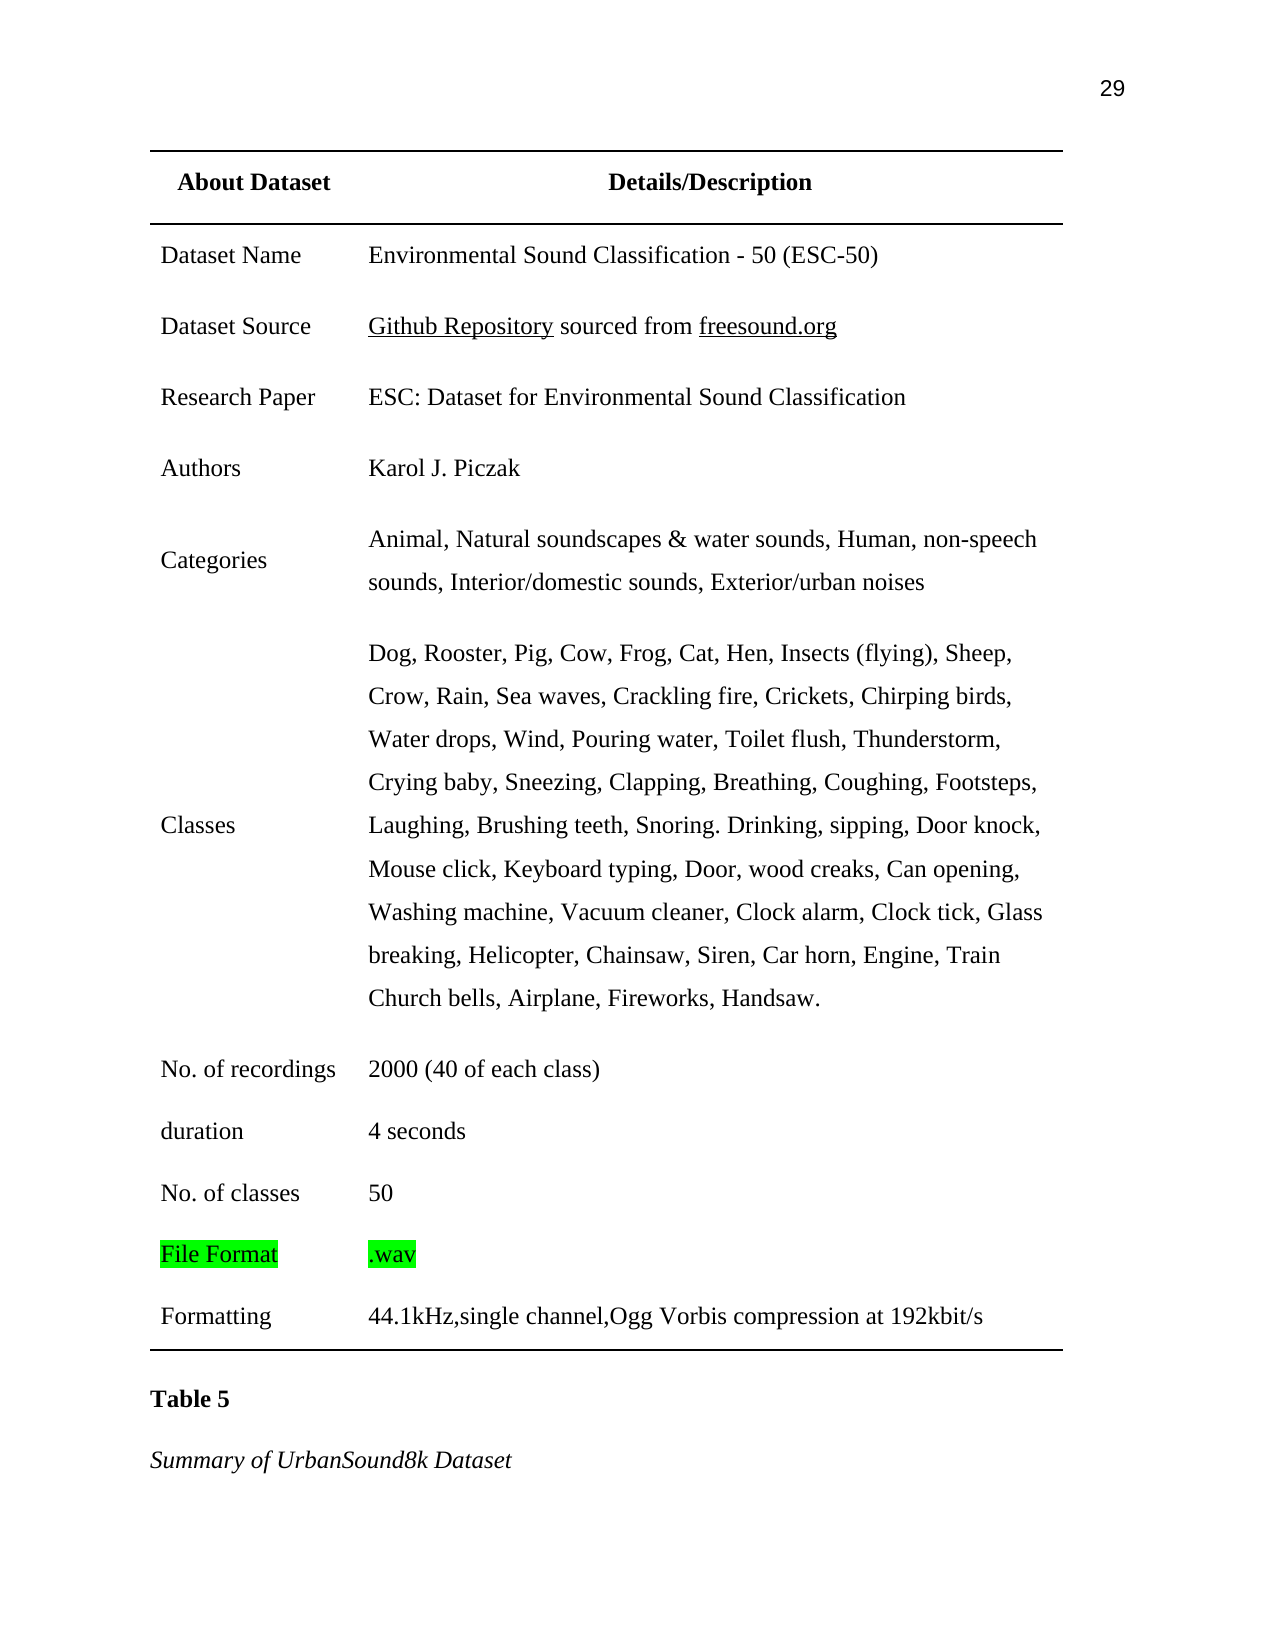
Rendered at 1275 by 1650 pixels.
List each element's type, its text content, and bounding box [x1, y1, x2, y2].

table_cell duration [150, 1101, 358, 1163]
text Summary of UrbanSound8k Dataset [150, 1446, 1125, 1474]
table_cell Authors [150, 438, 358, 509]
table_cell ESC: Dataset for Environmental Sound Classification [358, 367, 1062, 438]
table_cell 2000 (40 of each class) [358, 1040, 1062, 1101]
table_cell Karol J. Piczak [358, 438, 1062, 509]
table_cell 50 [358, 1163, 1062, 1225]
text Table 5 [150, 1384, 1125, 1413]
table_cell Research Paper [150, 367, 358, 438]
table_header About Dataset [150, 152, 358, 223]
table_cell Formatting [150, 1287, 358, 1348]
table_cell 4 seconds [358, 1101, 1062, 1163]
table_cell .wav [358, 1225, 1062, 1287]
table_cell File Format [150, 1225, 358, 1287]
table_cell Github Repository sourced from freesound.org [358, 296, 1062, 367]
table_cell Dataset Source [150, 296, 358, 367]
table_header Details/Description [358, 152, 1062, 223]
table_cell 44.1kHz,single channel,Ogg Vorbis compression at 192kbit/s [358, 1287, 1062, 1348]
table_cell No. of recordings [150, 1040, 358, 1101]
table_cell Dataset Name [150, 225, 358, 296]
table_cell Environmental Sound Classification - 50 (ESC-50) [358, 225, 1062, 296]
table_cell Dog, Rooster, Pig, Cow, Frog, Cat, Hen, Insects (flying), Sheep, Crow, Rain, Sea waves, Crackling fire, Crickets, Chirping birds, Water drops, Wind, Pouring water, Toilet flush, Thunderstorm, Crying baby, Sneezing, Clapping, Breathing, Coughing, Footsteps, Laughing, Brushing teeth, Snoring. Drinking, sipping, Door knock, Mouse click, Keyboard typing, Door, wood creaks, Can opening, Washing machine, Vacuum cleaner, Clock alarm, Clock tick, Glass breaking, Helicopter, Chainsaw, Siren, Car horn, Engine, Train Church bells, Airplane, Fireworks, Handsaw. [358, 624, 1062, 1039]
table_cell Categories [150, 509, 358, 623]
table_cell No. of classes [150, 1163, 358, 1225]
table_cell Animal, Natural soundscapes & water sounds, Human, non-speech sounds, Interior/domestic sounds, Exterior/urban noises [358, 509, 1062, 623]
table_cell Classes [150, 624, 358, 1039]
